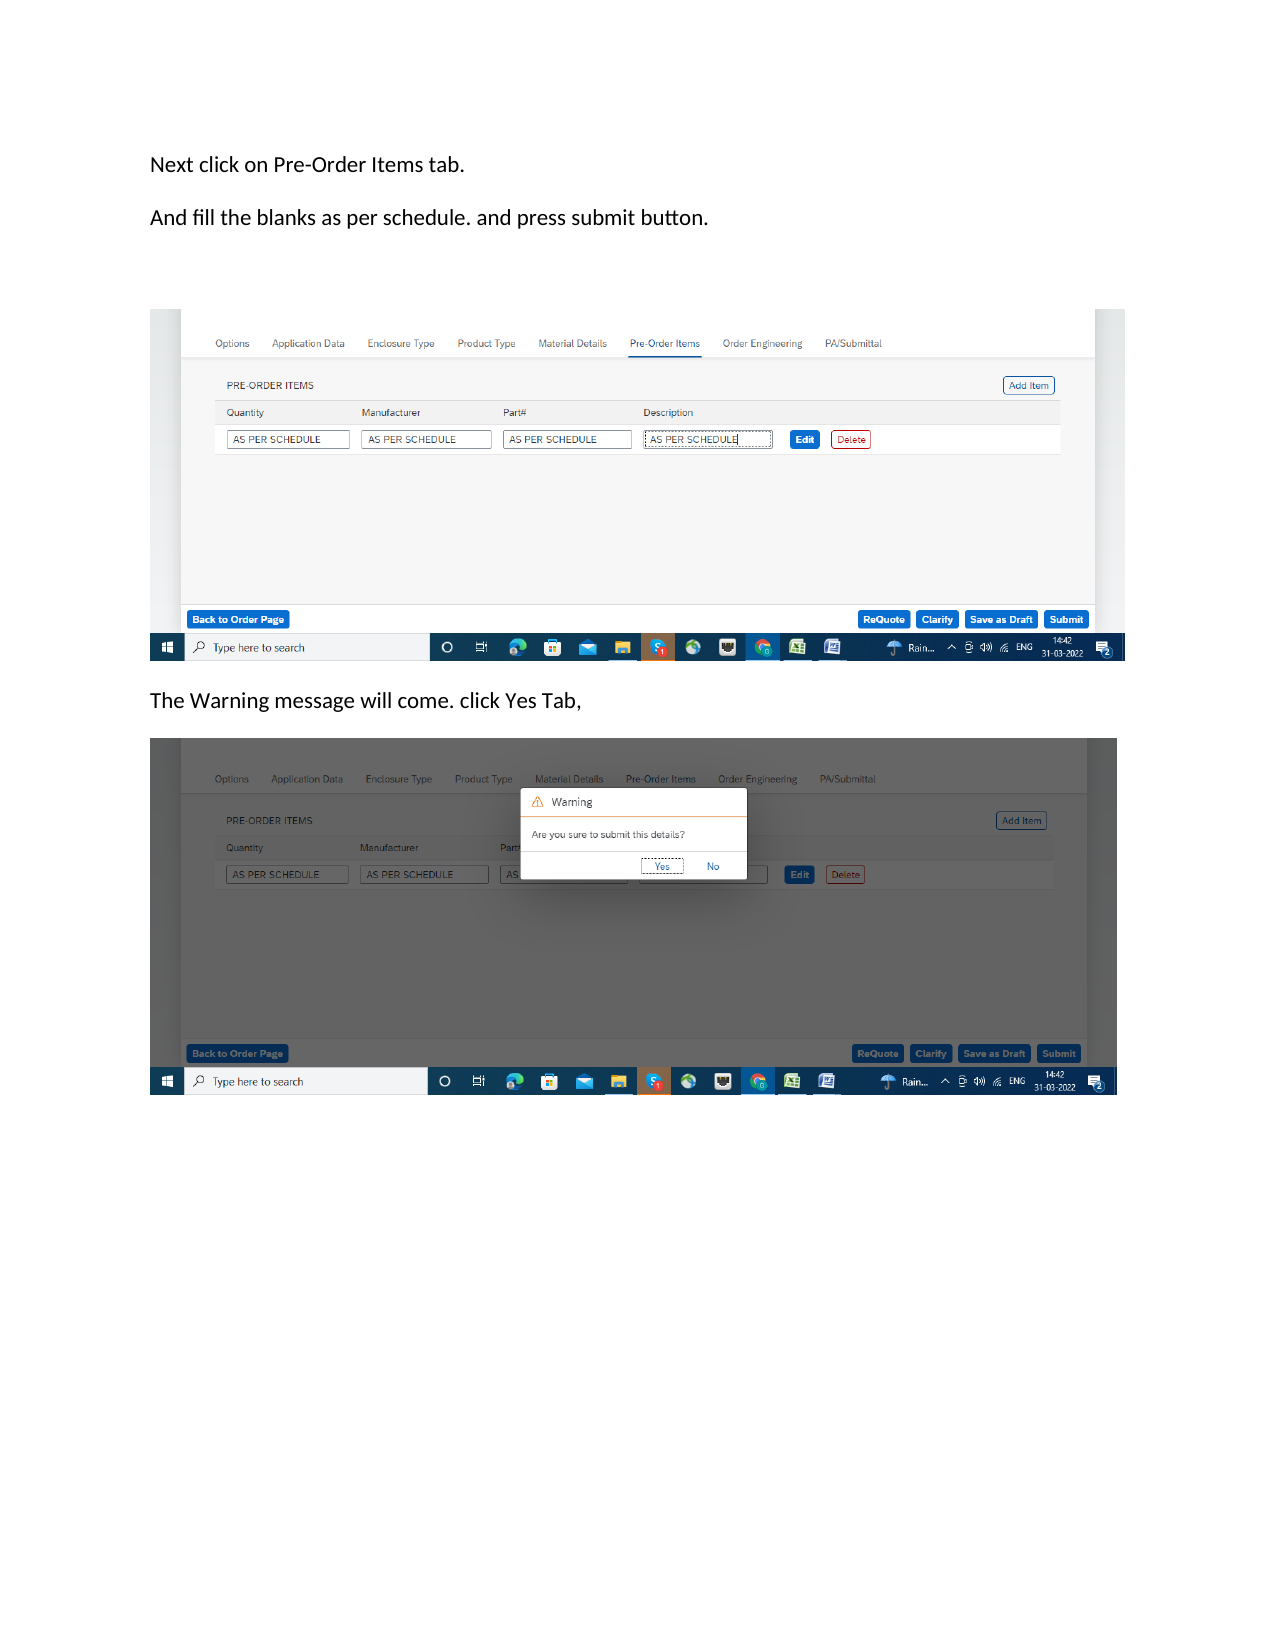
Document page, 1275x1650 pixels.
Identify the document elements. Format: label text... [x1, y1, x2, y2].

picture [150, 738, 1117, 1095]
text The Warning message will come. click Yes Tab, [150, 686, 1125, 714]
text Next click on Pre-Order Items tab. [150, 150, 1125, 178]
picture [150, 309, 1125, 661]
text And fill the blanks as per schedule. and press submit button. [150, 203, 1125, 231]
